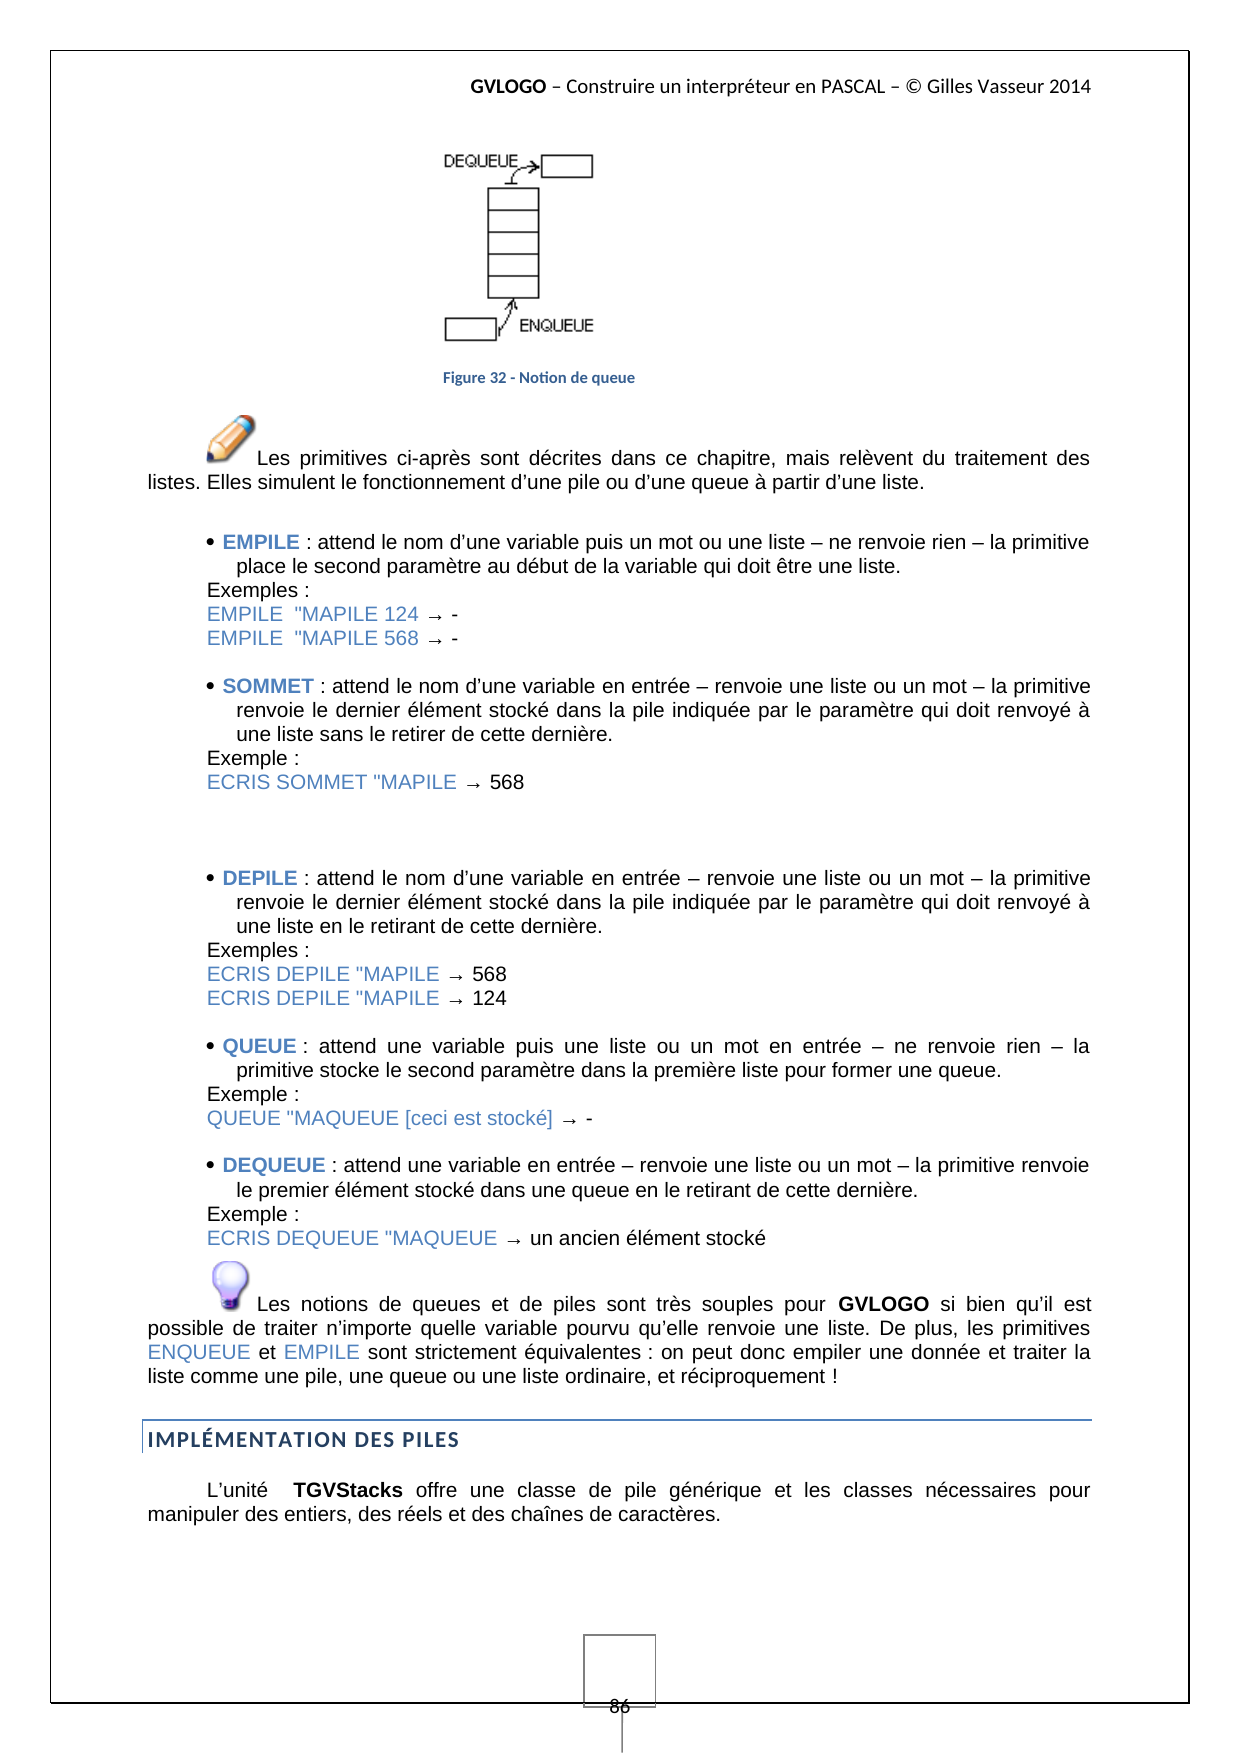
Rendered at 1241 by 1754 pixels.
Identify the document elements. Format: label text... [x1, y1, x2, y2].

list DEPILE : attend le nom d’une variable en entrée – renvoie une liste ou un mot – la primitive renvoie le dernier élément stocké dans la pile indiquée par le paramètre qui doit renvoyé à une liste en le retirant de cette dernière. [207, 866, 1092, 938]
text Exemple : [147, 746, 1092, 770]
list DEQUEUE : attend une variable en entrée – renvoie une liste ou un mot – la primitive renvoie le premier élément stocké dans une queue en le retirant de cette dernière. [207, 1153, 1092, 1201]
list EMPILE : attend le nom d’une variable puis un mot ou une liste – ne renvoie rien – la primitive place le second paramètre au début de la variable qui doit être une liste. [207, 530, 1092, 578]
text Les primitives ci-après sont décrites dans ce chapitre, mais relèvent du traitement des listes. Elles simulent le fonctionnement d’une pile ou d’une queue à partir d’une liste. [147, 415, 1092, 493]
text ECRIS DEPILE "MAPILE → 568 [147, 962, 1092, 986]
text L’unité TGVStacks offre une classe de pile générique et les classes nécessaires pour manipuler des entiers, des réels et des chaînes de caractères. [147, 1478, 1092, 1526]
text Figure 32 - Notion de queue [147, 367, 1092, 387]
list QUEUE : attend une variable puis une liste ou un mot en entrée – ne renvoie rien – la primitive stocke le second paramètre dans la première liste pour former une queue. [207, 1033, 1092, 1081]
picture [206, 415, 257, 466]
list SOMMET : attend le nom d’une variable en entrée – renvoie une liste ou un mot – la primitive renvoie le dernier élément stocké dans la pile indiquée par le paramètre qui doit renvoyé à une liste sans le retirer de cette dernière. [207, 674, 1092, 746]
text Exemples : [147, 938, 1092, 962]
text ECRIS DEPILE "MAPILE → 124 [147, 986, 1092, 1009]
text ECRIS SOMMET "MAPILE → 568 [147, 770, 1092, 794]
text Les notions de queues et de piles sont très souples pour GVLOGO si bien qu’il est possible de traiter n’importe quelle variable pourvu qu’elle renvoie une liste. De plus, les primitives ENQUEUE et EMPILE sont strictement équivalentes : on peut donc empiler une donnée et traiter la liste comme une pile, une queue ou une liste ordinaire, et réciproquement ! [147, 1262, 1092, 1388]
subtitle Implémentation des piles [143, 1421, 1092, 1453]
text EMPILE "MAPILE 124 → - [147, 602, 1092, 626]
text EMPILE "MAPILE 568 → - [147, 626, 1092, 650]
text Exemple : [147, 1201, 1092, 1225]
text Exemples : [147, 578, 1092, 602]
picture [442, 147, 598, 346]
text ECRIS DEQUEUE "MAQUEUE → un ancien élément stocké [147, 1225, 1092, 1249]
text QUEUE "MAQUEUE [ceci est stocké] → - [147, 1105, 1092, 1129]
picture [206, 1261, 257, 1312]
text Exemple : [147, 1081, 1092, 1105]
